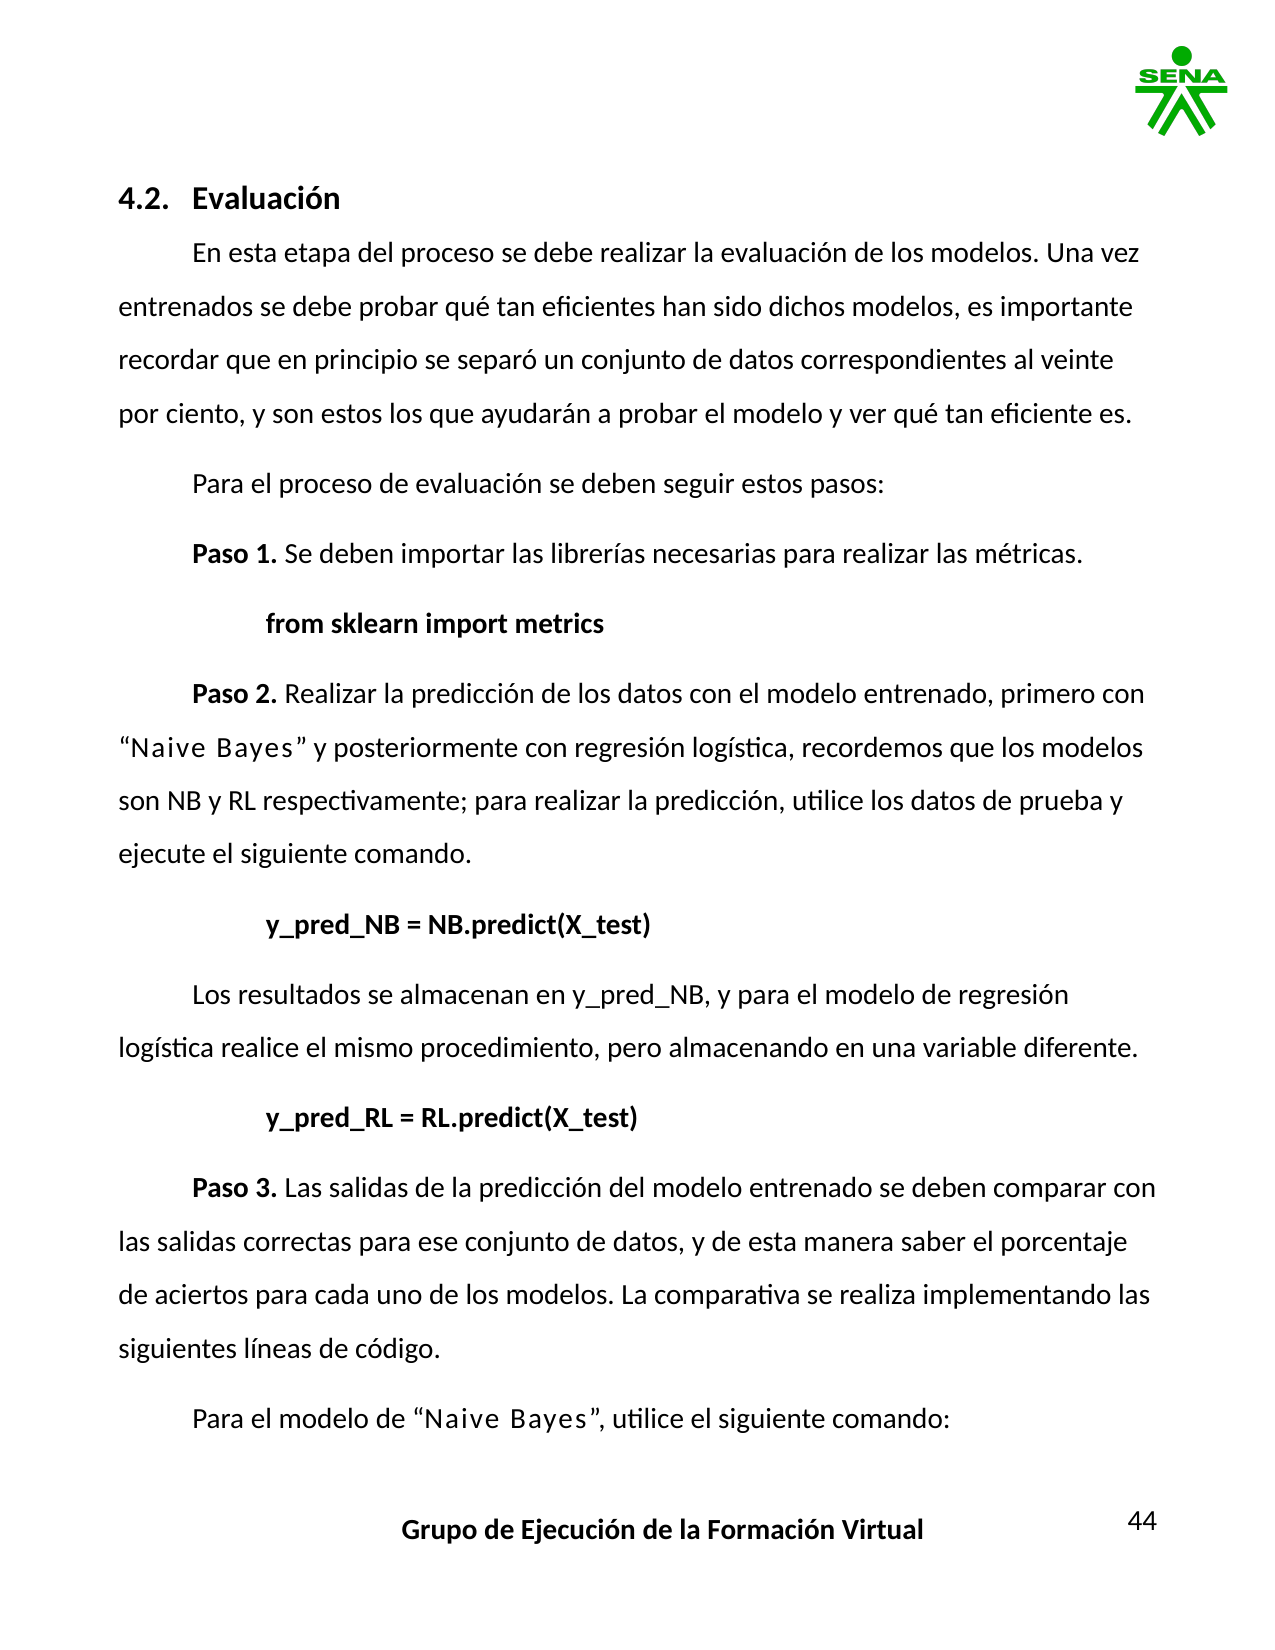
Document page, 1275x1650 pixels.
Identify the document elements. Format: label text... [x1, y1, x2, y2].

picture [1135, 46, 1228, 136]
text from sklearn import metrics [266, 605, 1157, 641]
text Paso 3. Las salidas de la predicción del modelo entrenado se deben comparar con las salidas correctas para ese conjunto de datos, y de esta manera saber el porcentaje de aciertos para cada uno de los modelos. La comparativa se realiza implementando las siguientes líneas de código. [118, 1169, 1157, 1365]
text En esta etapa del proceso se debe realizar la evaluación de los modelos. Una vez entrenados se debe probar qué tan eficientes han sido dichos modelos, es importante recordar que en principio se separó un conjunto de datos correspondientes al veinte por ciento, y son estos los que ayudarán a probar el modelo y ver qué tan eficiente es. [118, 234, 1157, 431]
text Los resultados se almacenan en y_pred_NB, y para el modelo de regresión logística realice el mismo procedimiento, pero almacenando en una variable diferente. [118, 976, 1157, 1065]
subtitle Evaluación [118, 177, 1157, 218]
text y_pred_NB = NB.predict(X_test) [266, 906, 1157, 941]
text Paso 2. Realizar la predicción de los datos con el modelo entrenado, primero con “Naive Bayes” y posteriormente con regresión logística, recordemos que los modelos son NB y RL respectivamente; para realizar la predicción, utilice los datos de prueba y ejecute el siguiente comando. [118, 675, 1157, 871]
text Para el proceso de evaluación se deben seguir estos pasos: [118, 465, 1157, 501]
text Para el modelo de “Naive Bayes”, utilice el siguiente comando: [118, 1400, 1157, 1436]
text Paso 1. Se deben importar las librerías necesarias para realizar las métricas. [118, 535, 1157, 571]
text y_pred_RL = RL.predict(X_test) [266, 1099, 1157, 1135]
